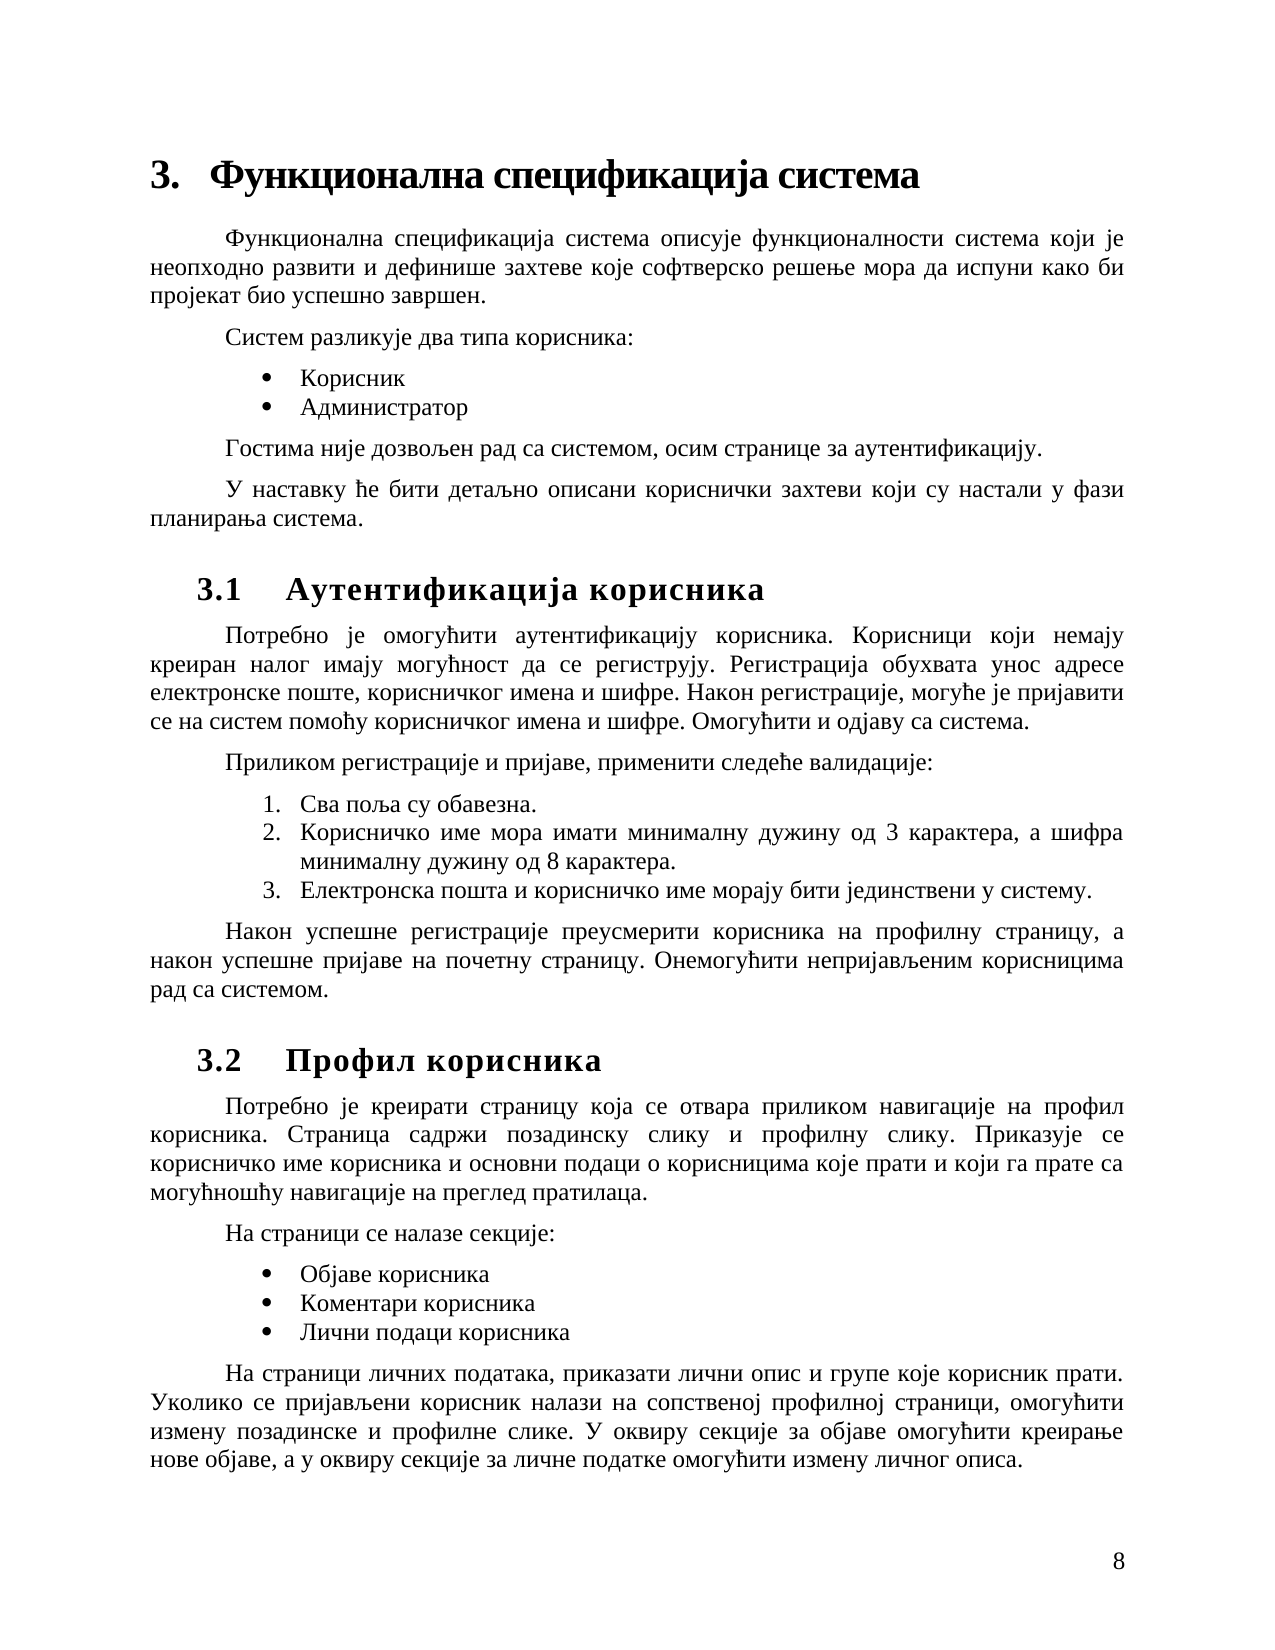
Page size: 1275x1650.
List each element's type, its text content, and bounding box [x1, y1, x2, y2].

text У наставку ће бити детаљно описани кориснички захтеви који су настали у фази планирања система. [150, 474, 1125, 532]
subtitle Профил корисника [197, 1040, 1125, 1078]
text Потребно је омогућити аутентификацију корисника. Корисници који немају креиран налог имају могућност да се региструју. Регистрација обухвата унос адресе електронске поште, корисничког имена и шифре. Након регистрације, могуће је пријавити се на систем помоћу корисничког имена и шифре. Омогућити и одјаву са система. [150, 620, 1125, 735]
text На страници личних података, приказати лични опис и групе које корисник прати. Уколико се пријављени корисник налази на сопственој профилној страници, омогућити измену позадинске и профилне слике. У оквиру секције за објаве омогућити креирање нове објаве, а у оквиру секције за личне податке омогућити измену личног описа. [150, 1358, 1125, 1473]
text На страници се налазе секције: [150, 1218, 1125, 1247]
list Лични подаци корисника [262, 1317, 1125, 1346]
list Објаве корисника [262, 1259, 1125, 1288]
text Потребно је креирати страницу која се отвара приликом навигације на профил корисника. Страница садржи позадинску слику и профилну слику. Приказује се корисничко име корисника и основни подаци о корисницима које прати и који га прате са могућношћу навигације на преглед пратилаца. [150, 1091, 1125, 1206]
subtitle Функционална спецификација система [150, 150, 1125, 198]
list Корисничко име мора имати минималну дужину од 3 карактера, а шифра минималну дужину од 8 карактера. [262, 817, 1125, 875]
text Приликом регистрације и пријаве, применити следеће валидације: [150, 747, 1125, 776]
text Гостима није дозвољен рад са системом, осим странице за аутентификацију. [150, 433, 1125, 462]
text Након успешне регистрације преусмерити корисника на профилну страницу, а након успешне пријаве на почетну страницу. Онемогућити непријављеним корисницима рад са системом. [150, 916, 1125, 1002]
subtitle Аутентификација корисника [197, 569, 1125, 607]
list Коментари корисника [262, 1288, 1125, 1317]
list Корисник [262, 363, 1125, 392]
list Електронска пошта и корисничко име морају бити јединствени у систему. [262, 875, 1125, 904]
list Сва поља су обавезна. [262, 789, 1125, 817]
text Систем разликује два типа корисника: [150, 322, 1125, 350]
list Администратор [262, 392, 1125, 420]
text Функционална спецификација система описује функционалности система који је неопходно развити и дефинише захтеве које софтверско решење мора да испуни како би пројекат био успешно завршен. [150, 223, 1125, 309]
